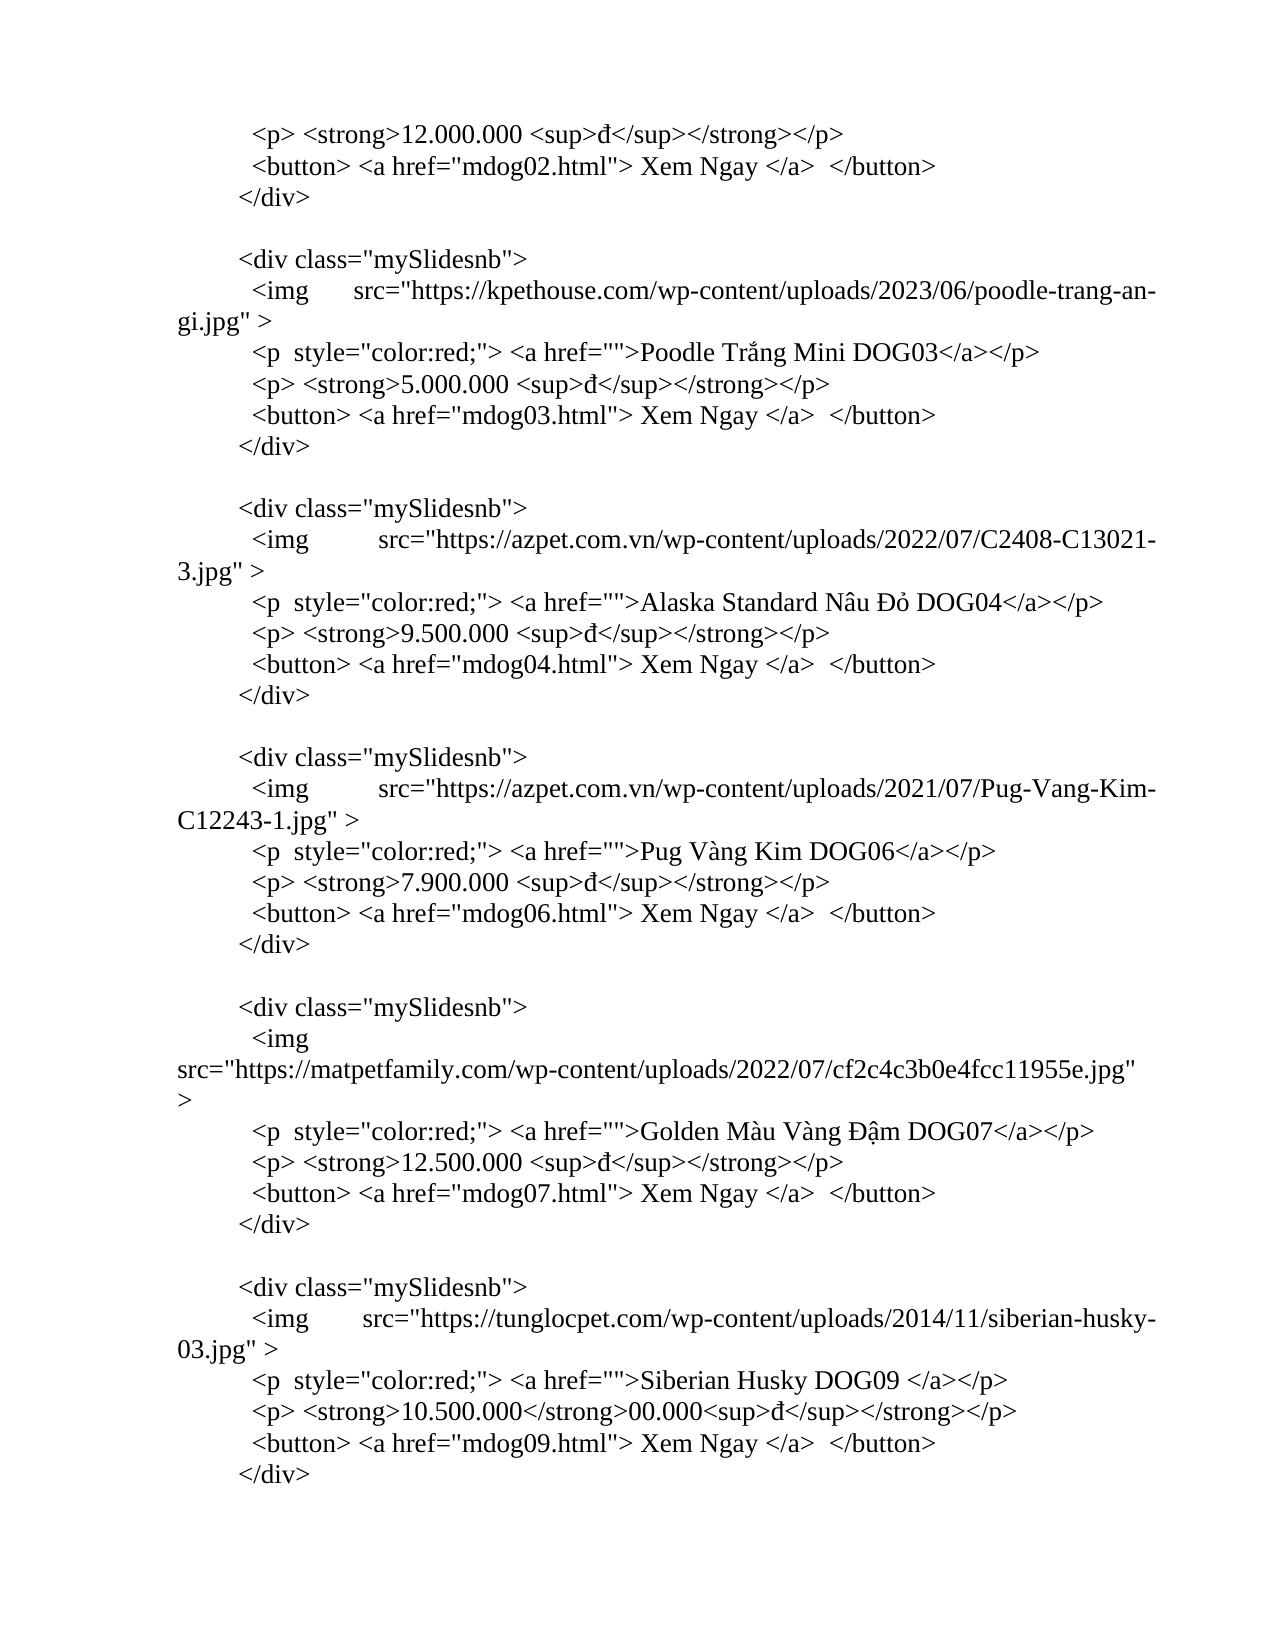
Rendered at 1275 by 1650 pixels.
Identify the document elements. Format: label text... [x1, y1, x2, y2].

text <button> <a href="mdog07.html"> Xem Ngay </a> </button> [177, 1177, 1156, 1209]
text <p style="color:red;"> <a href="">Siberian Husky DOG09 </a></p> [177, 1364, 1156, 1396]
text <p> <strong>10.500.000</strong>00.000<sup>đ</sup></strong></p> [177, 1396, 1156, 1427]
text <button> <a href="mdog06.html"> Xem Ngay </a> </button> [177, 897, 1156, 928]
text <p style="color:red;"> <a href="">Alaska Standard Nâu Đỏ DOG04</a></p> [177, 586, 1156, 617]
text <div class="mySlidesnb"> [177, 741, 1156, 773]
text <div class="mySlidesnb"> [177, 1271, 1156, 1302]
text </div> [177, 181, 1156, 212]
text <button> <a href="mdog03.html"> Xem Ngay </a> </button> [177, 399, 1156, 430]
text <img src="https://tunglocpet.com/wp-content/uploads/2014/11/siberian-husky-03.jpg" > [177, 1302, 1156, 1364]
text </div> [177, 430, 1156, 461]
text <p style="color:red;"> <a href="">Pug Vàng Kim DOG06</a></p> [177, 835, 1156, 866]
text <img src="https://matpetfamily.com/wp-content/uploads/2022/07/cf2c4c3b0e4fcc11955e.jpg" > [177, 1022, 1156, 1115]
text <p> <strong>12.000.000 <sup>đ</sup></strong></p> [177, 118, 1156, 150]
text <button> <a href="mdog04.html"> Xem Ngay </a> </button> [177, 648, 1156, 679]
text <div class="mySlidesnb"> [177, 492, 1156, 523]
text <p> <strong>5.000.000 <sup>đ</sup></strong></p> [177, 368, 1156, 399]
text </div> [177, 679, 1156, 710]
text <div class="mySlidesnb"> [177, 243, 1156, 274]
text </div> [177, 1209, 1156, 1240]
text <button> <a href="mdog09.html"> Xem Ngay </a> </button> [177, 1427, 1156, 1458]
text <p> <strong>7.900.000 <sup>đ</sup></strong></p> [177, 866, 1156, 897]
text <p> <strong>9.500.000 <sup>đ</sup></strong></p> [177, 617, 1156, 648]
text <img src="https://kpethouse.com/wp-content/uploads/2023/06/poodle-trang-an-gi.jpg" > [177, 274, 1156, 337]
text <button> <a href="mdog02.html"> Xem Ngay </a> </button> [177, 150, 1156, 181]
text <img src="https://azpet.com.vn/wp-content/uploads/2021/07/Pug-Vang-Kim-C12243-1.jpg" > [177, 773, 1156, 835]
text </div> [177, 1458, 1156, 1489]
text <div class="mySlidesnb"> [177, 991, 1156, 1022]
text <p style="color:red;"> <a href="">Poodle Trắng Mini DOG03</a></p> [177, 337, 1156, 368]
text </div> [177, 928, 1156, 959]
text <img src="https://azpet.com.vn/wp-content/uploads/2022/07/C2408-C13021-3.jpg" > [177, 523, 1156, 586]
text <p style="color:red;"> <a href="">Golden Màu Vàng Đậm DOG07</a></p> [177, 1115, 1156, 1146]
text <p> <strong>12.500.000 <sup>đ</sup></strong></p> [177, 1146, 1156, 1177]
